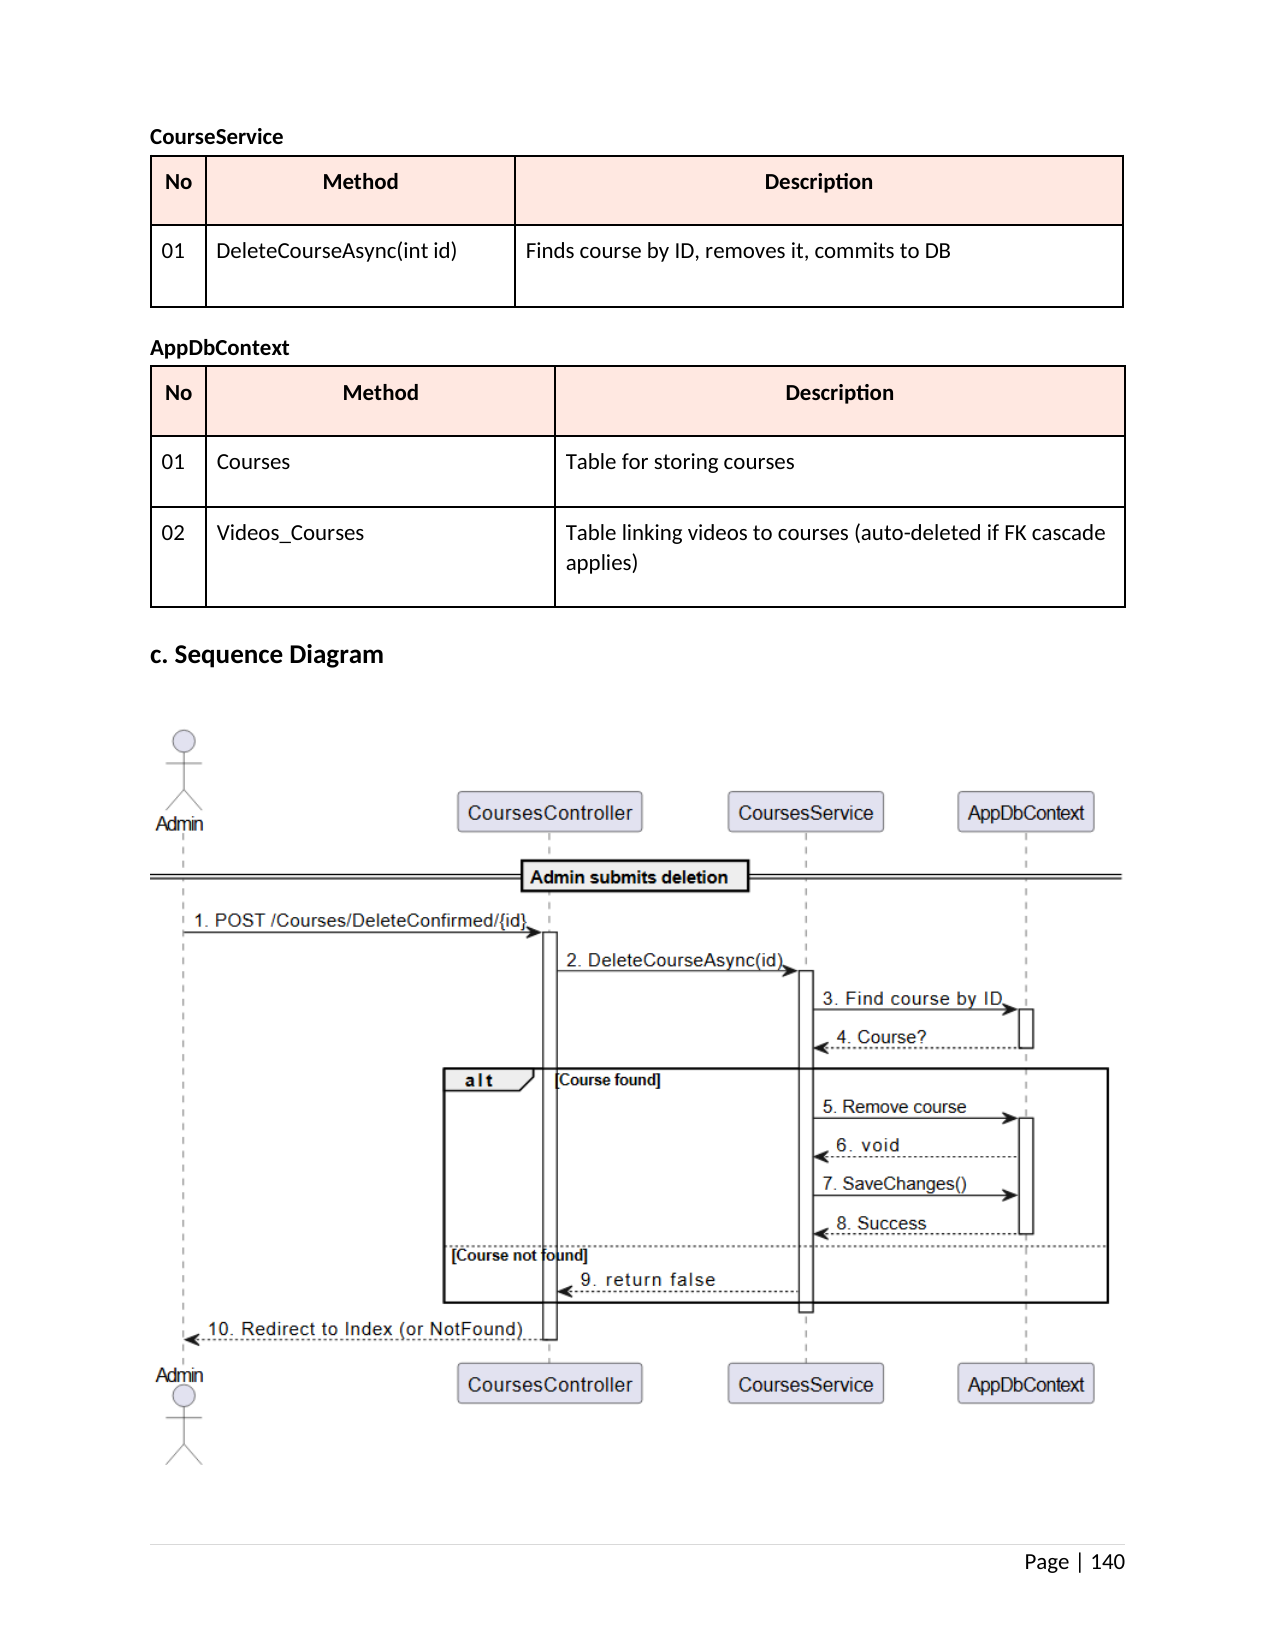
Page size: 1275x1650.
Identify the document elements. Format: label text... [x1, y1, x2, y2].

subtitle c. Sequence Diagram [150, 637, 1125, 670]
table_cell DeleteCourseAsync(int id) [207, 226, 514, 306]
table_cell Finds course by ID, removes it, commits to DB [516, 226, 1122, 306]
table_cell Table for storing courses [556, 437, 1124, 506]
table_cell Table linking videos to courses (auto-deleted if FK cascade applies) [556, 508, 1124, 606]
table_cell 01 [152, 226, 205, 306]
table_header No [152, 157, 205, 224]
picture [150, 725, 1125, 1471]
table_cell 01 [152, 437, 205, 506]
table_cell Courses [207, 437, 554, 506]
subtitle AppDbContext [150, 333, 1125, 361]
table_header Method [207, 367, 554, 435]
table_cell Videos_Courses [207, 508, 554, 606]
table_header Method [207, 157, 514, 224]
table_header Description [516, 157, 1122, 224]
table_header No [152, 367, 205, 435]
table_header Description [556, 367, 1124, 435]
table_cell 02 [152, 508, 205, 606]
